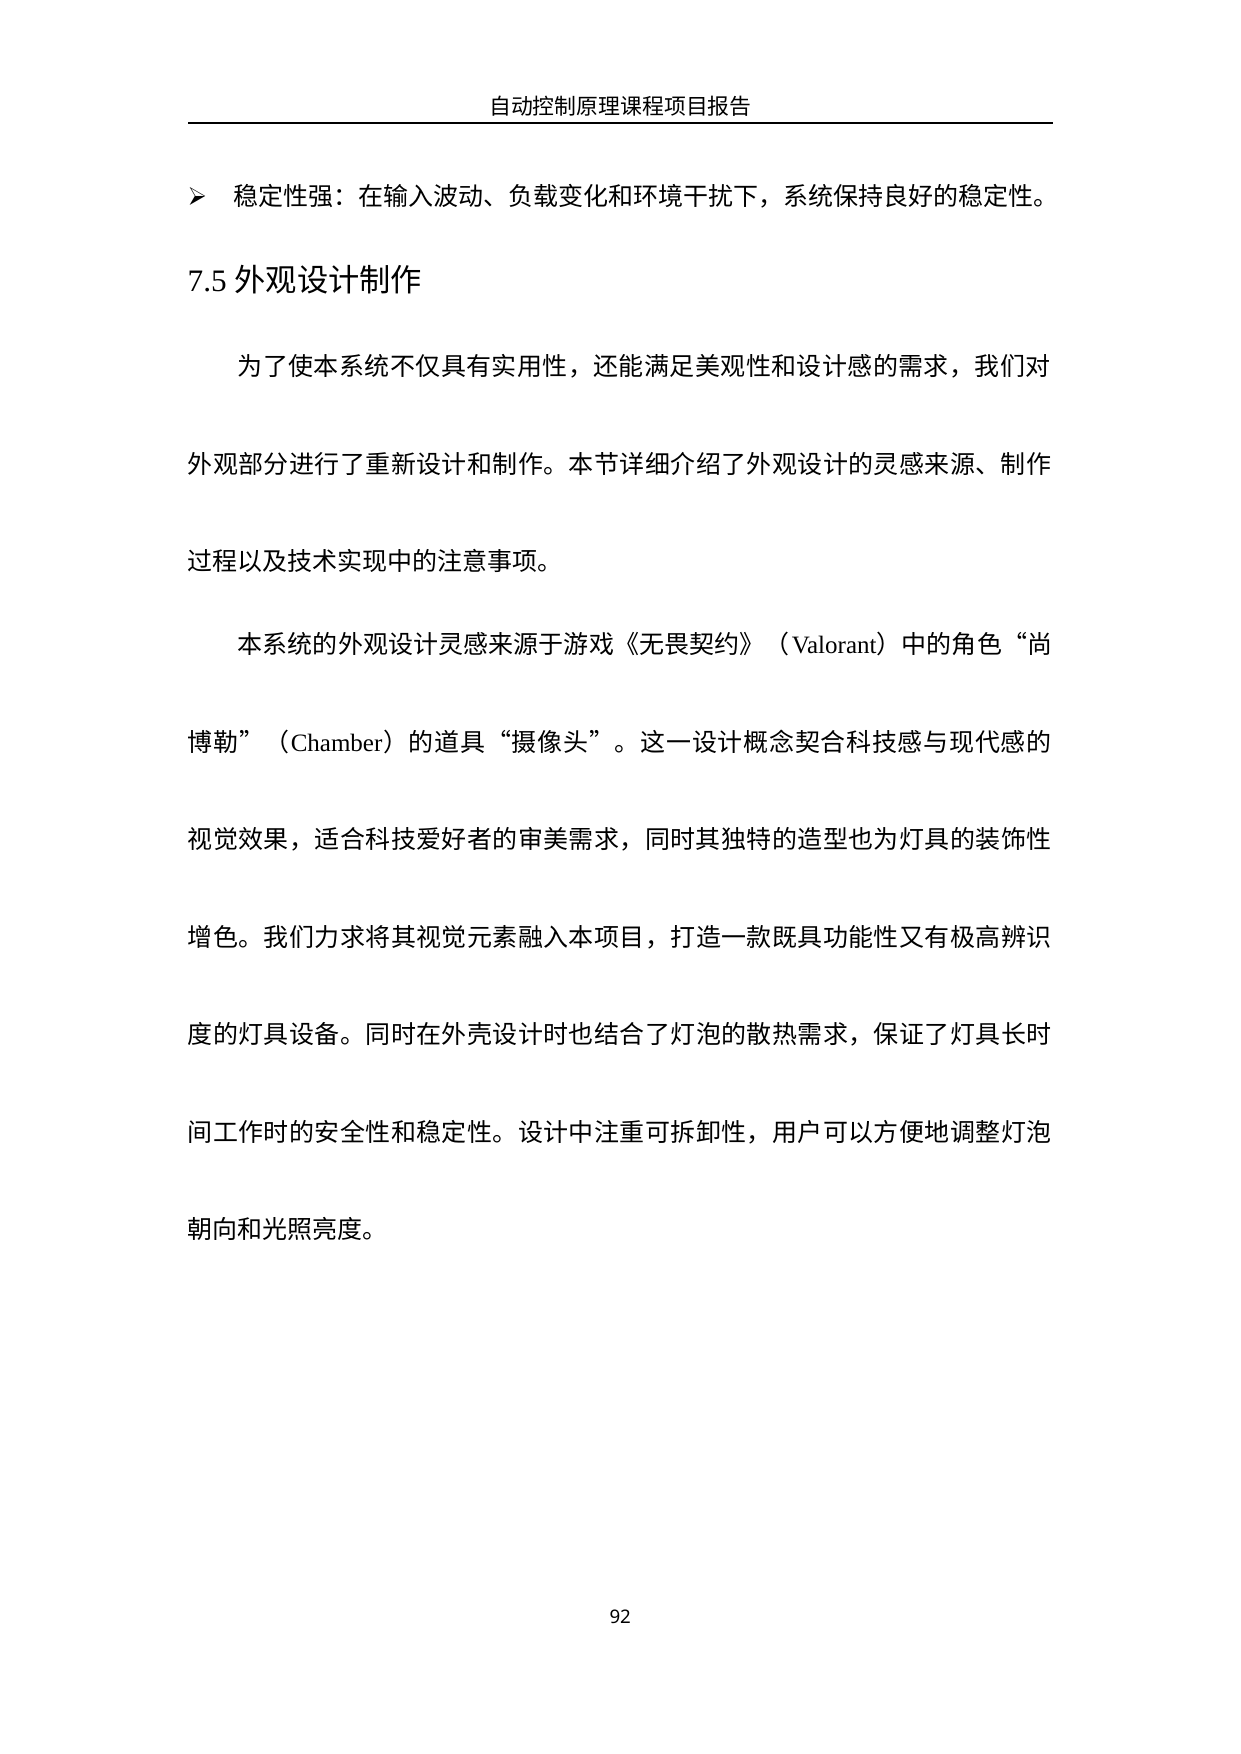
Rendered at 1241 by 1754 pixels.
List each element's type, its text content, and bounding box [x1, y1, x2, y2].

text 7.5 外观设计制作 [187, 245, 1053, 310]
list 稳定性强：在输入波动、负载变化和环境干扰下，系统保持良好的稳定性。 [187, 162, 1053, 227]
text 本系统的外观设计灵感来源于游戏《无畏契约》（Valorant）中的角色“尚博勒”（Chamber）的道具“摄像头”。这一设计概念契合科技感与现代感的视觉效果，适合科技爱好者的审美需求，同时其独特的造型也为灯具的装饰性增色。我们力求将其视觉元素融入本项目，打造一款既具功能性又有极高辨识度的灯具设备。同时在外壳设计时也结合了灯泡的散热需求，保证了灯具长时间工作时的安全性和稳定性。设计中注重可拆卸性，用户可以方便地调整灯泡朝向和光照亮度。 [187, 611, 1053, 1261]
text 为了使本系统不仅具有实用性，还能满足美观性和设计感的需求，我们对外观部分进行了重新设计和制作。本节详细介绍了外观设计的灵感来源、制作过程以及技术实现中的注意事项。 [187, 332, 1053, 592]
